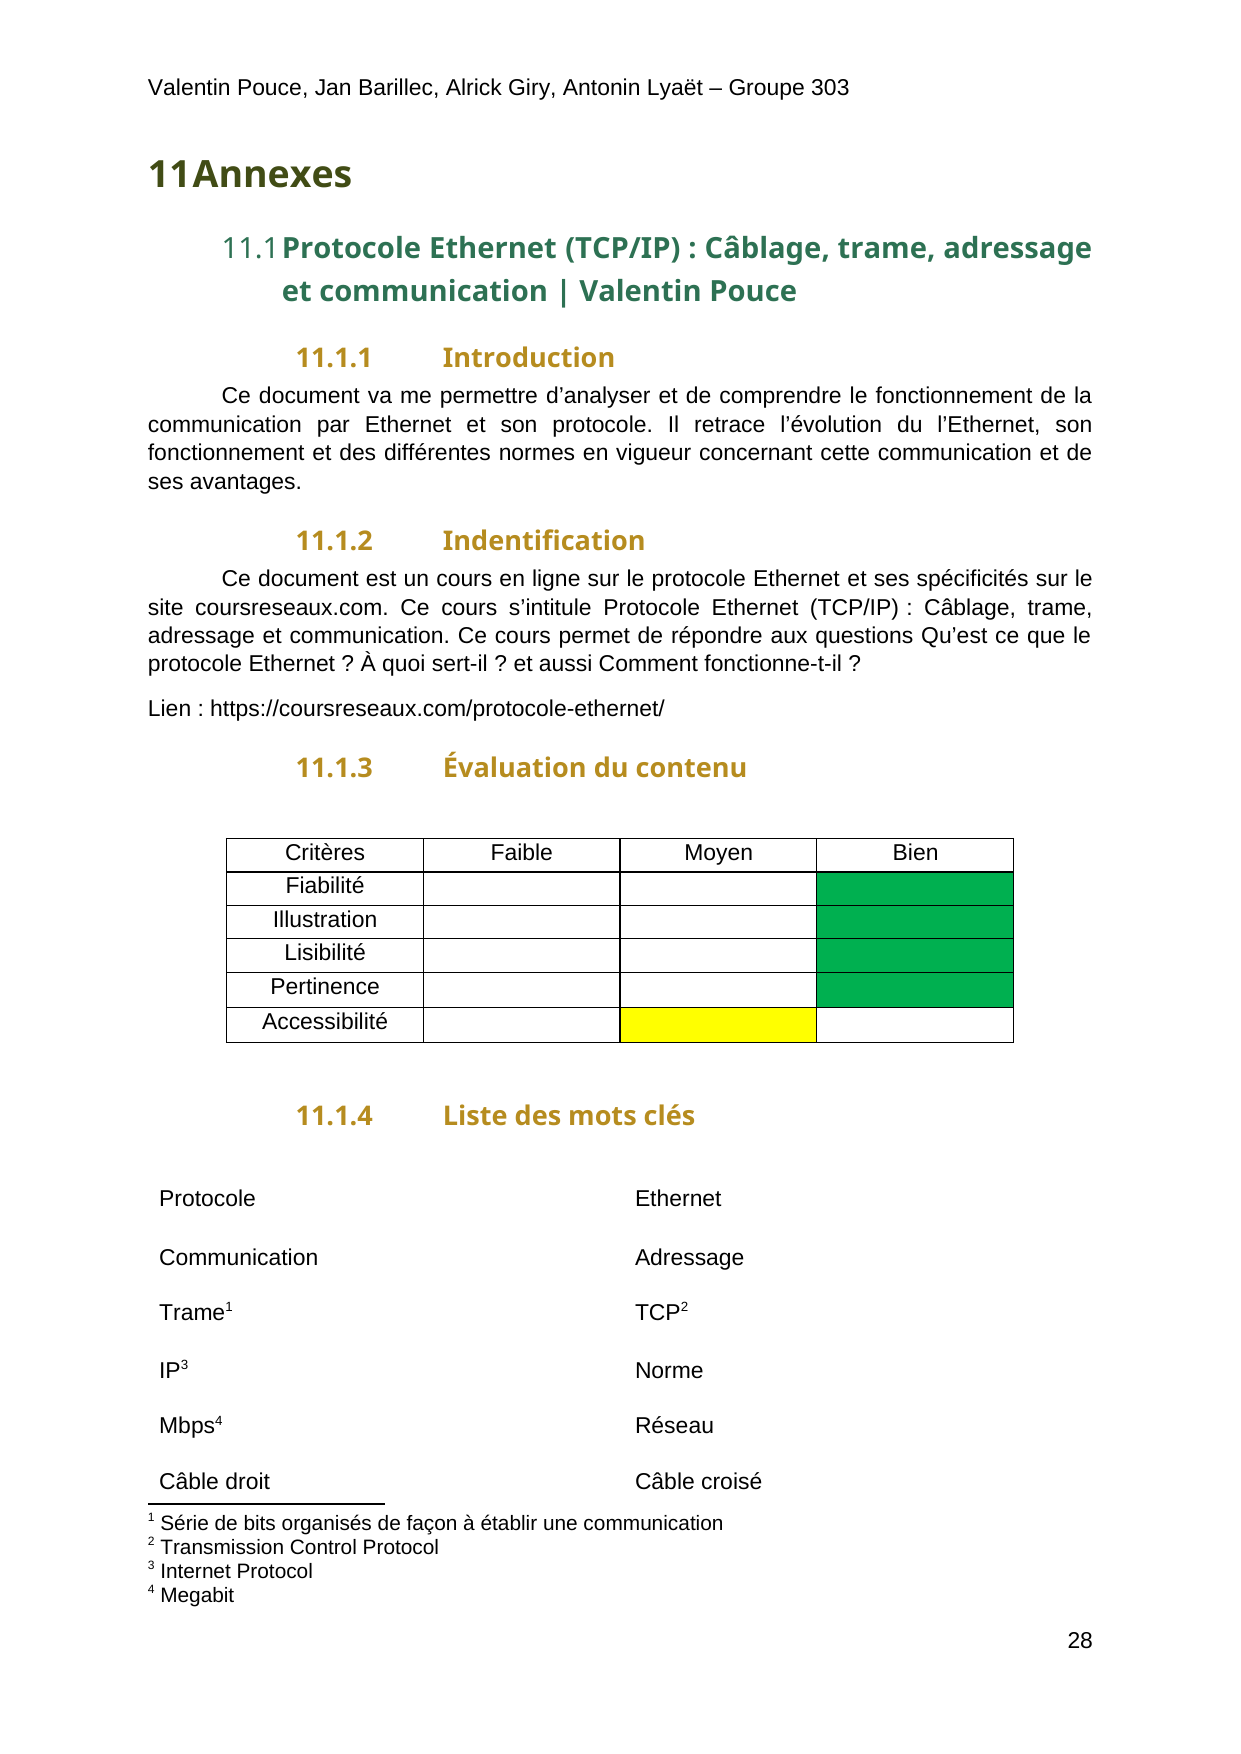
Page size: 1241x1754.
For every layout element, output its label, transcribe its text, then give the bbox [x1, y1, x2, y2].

table_cell Câble croisé [624, 1468, 1099, 1498]
table_cell Norme [624, 1357, 1099, 1412]
table_header Faible [424, 839, 619, 871]
table_cell [817, 873, 1013, 905]
table_cell [621, 973, 816, 1007]
subtitle Annexes [148, 148, 1093, 199]
table_cell [424, 939, 619, 972]
table_cell [817, 1008, 1013, 1042]
table_cell Pertinence [227, 973, 423, 1007]
text Ce document est un cours en ligne sur le protocole Ethernet et ses spécificités sur le site coursreseaux.com. Ce cours s’intitule Protocole Ethernet (TCP/IP) : Câblage, trame, adressage et communication. Ce cours permet de répondre aux questions Qu’est ce que le protocole Ethernet ? À quoi sert-il ? et aussi Comment fonctionne-t-il ? [148, 565, 1093, 677]
table_cell Réseau [624, 1413, 1099, 1468]
table_cell Câble droit [148, 1468, 623, 1498]
table_header Ethernet [624, 1185, 1099, 1244]
table_cell [621, 1008, 816, 1042]
table_cell [621, 873, 816, 905]
table_cell [621, 939, 816, 972]
table_cell [817, 973, 1013, 1007]
table_header Critères [227, 839, 423, 871]
subtitle Indentification [295, 521, 1093, 558]
table_header Bien [817, 839, 1013, 871]
table_cell Fiabilité [227, 873, 423, 905]
table_cell [424, 973, 619, 1007]
table_cell Lisibilité [227, 939, 423, 972]
table_cell [621, 906, 816, 938]
subtitle Introduction [295, 338, 1093, 375]
table_cell Mbps [148, 1413, 623, 1468]
table_cell [817, 939, 1013, 972]
table_cell Communication [148, 1244, 623, 1299]
table_cell TCP [624, 1299, 1099, 1357]
table_cell Trame [148, 1299, 623, 1357]
table_cell [424, 873, 619, 905]
table_cell IP [148, 1357, 623, 1412]
subtitle Liste des mots clés [295, 1096, 1093, 1133]
subtitle Protocole Ethernet (TCP/IP) : Câblage, trame, adressage et communication | Valentin Pouce [221, 228, 1093, 310]
table_cell [424, 906, 619, 938]
table_cell Illustration [227, 906, 423, 938]
table_cell [817, 906, 1013, 938]
table_cell Adressage [624, 1244, 1099, 1299]
table_cell Accessibilité [227, 1008, 423, 1042]
text Ce document va me permettre d’analyser et de comprendre le fonctionnement de la communication par Ethernet et son protocole. Il retrace l’évolution du l’Ethernet, son fonctionnement et des différentes normes en vigueur concernant cette communication et de ses avantages. [148, 382, 1093, 494]
subtitle Évaluation du contenu [295, 749, 1093, 786]
table_header Moyen [621, 839, 816, 871]
text Lien : https://coursreseaux.com/protocole-ethernet/ [148, 695, 1093, 722]
table_cell [424, 1008, 619, 1042]
table_header Protocole [148, 1185, 623, 1244]
